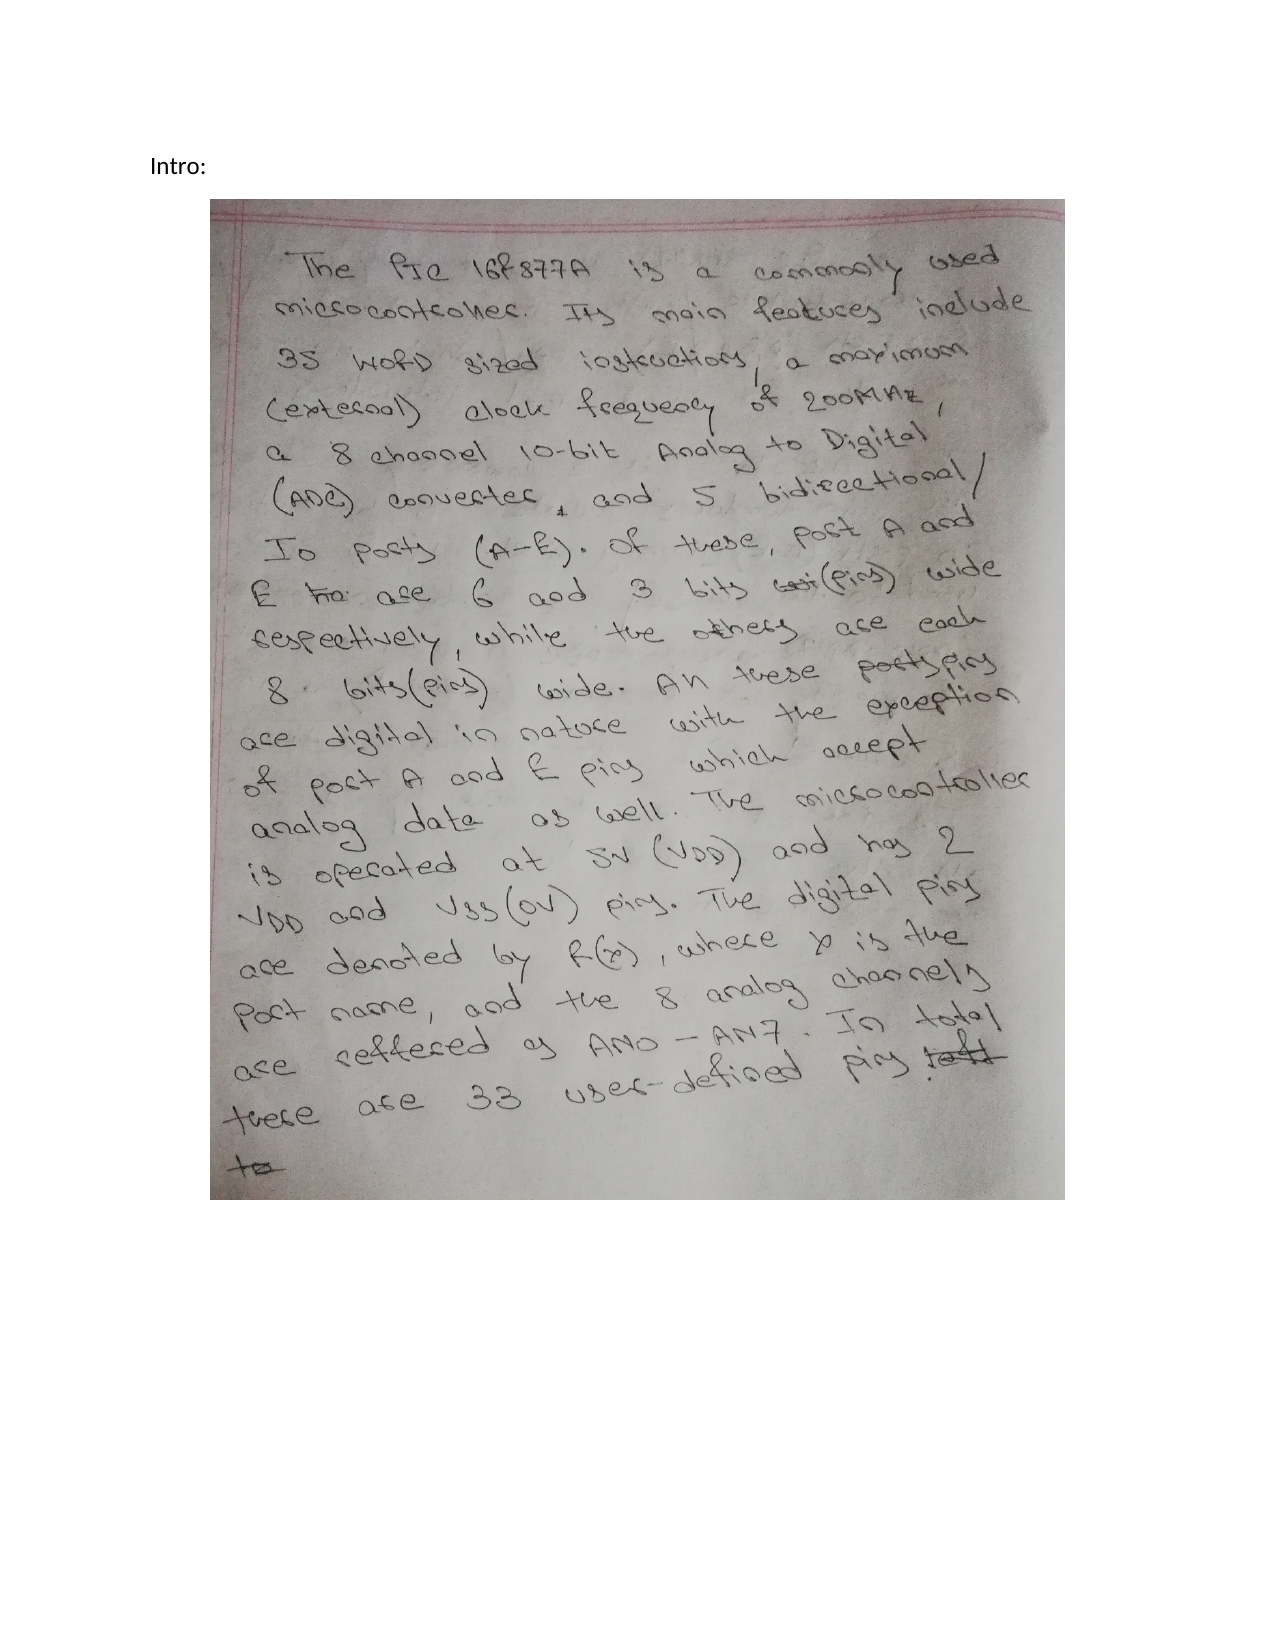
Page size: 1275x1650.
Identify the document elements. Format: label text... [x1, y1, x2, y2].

picture [210, 199, 1065, 1200]
text Intro: [150, 150, 1125, 181]
